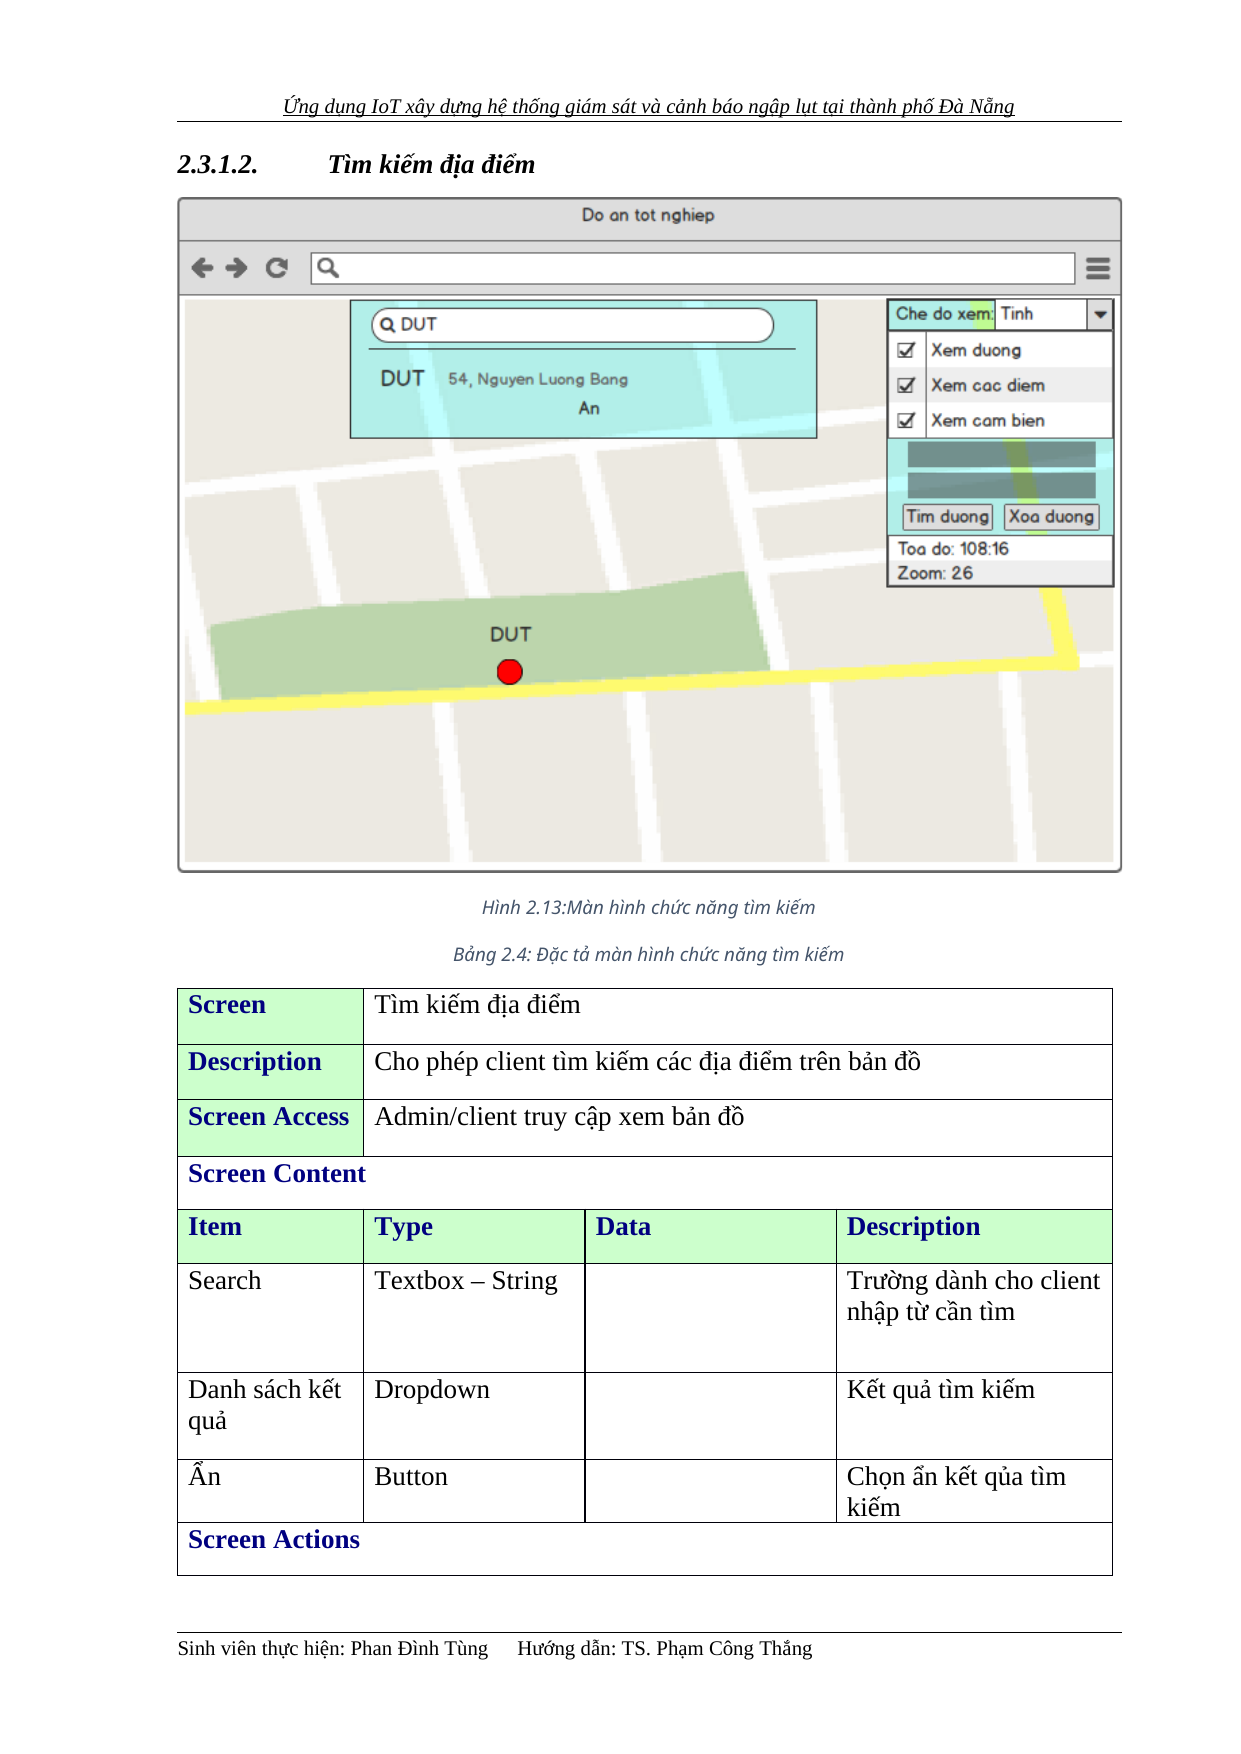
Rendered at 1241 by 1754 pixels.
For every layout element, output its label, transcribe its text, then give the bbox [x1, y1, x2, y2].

table_header Tìm kiếm địa điểm [364, 989, 1112, 1044]
table_cell Danh sách kết quả [178, 1373, 363, 1459]
table_cell Ẩn [178, 1460, 363, 1522]
table_cell Search [178, 1264, 363, 1372]
table_cell Chọn ẩn kết qủa tìm kiếm [837, 1460, 1112, 1522]
table_cell Description [837, 1210, 1112, 1263]
table_cell Screen Content [178, 1157, 1112, 1208]
table_cell Type [364, 1210, 584, 1263]
table_cell Screen Access [178, 1100, 363, 1156]
table_cell [586, 1460, 836, 1522]
table_cell Trường dành cho client nhập từ cần tìm [837, 1264, 1112, 1372]
table_cell Dropdown [364, 1373, 584, 1459]
subtitle 2.3.1.2. Tìm kiếm địa điểm [177, 148, 1122, 179]
table_cell Description [178, 1045, 363, 1099]
table_cell [586, 1373, 836, 1459]
table_cell [586, 1264, 836, 1372]
table_cell Cho phép client tìm kiếm các địa điểm trên bản đồ [364, 1045, 1112, 1099]
table_header Screen [178, 989, 363, 1044]
picture [177, 197, 1123, 873]
table_cell Button [364, 1460, 584, 1522]
table_cell Data [586, 1210, 836, 1263]
table_cell Item [178, 1210, 363, 1263]
table_cell Screen Actions [178, 1523, 1112, 1575]
table_cell Admin/client truy cập xem bản đồ [364, 1100, 1112, 1156]
table_cell Textbox – String [364, 1264, 584, 1372]
table_cell Kết quả tìm kiếm [837, 1373, 1112, 1459]
